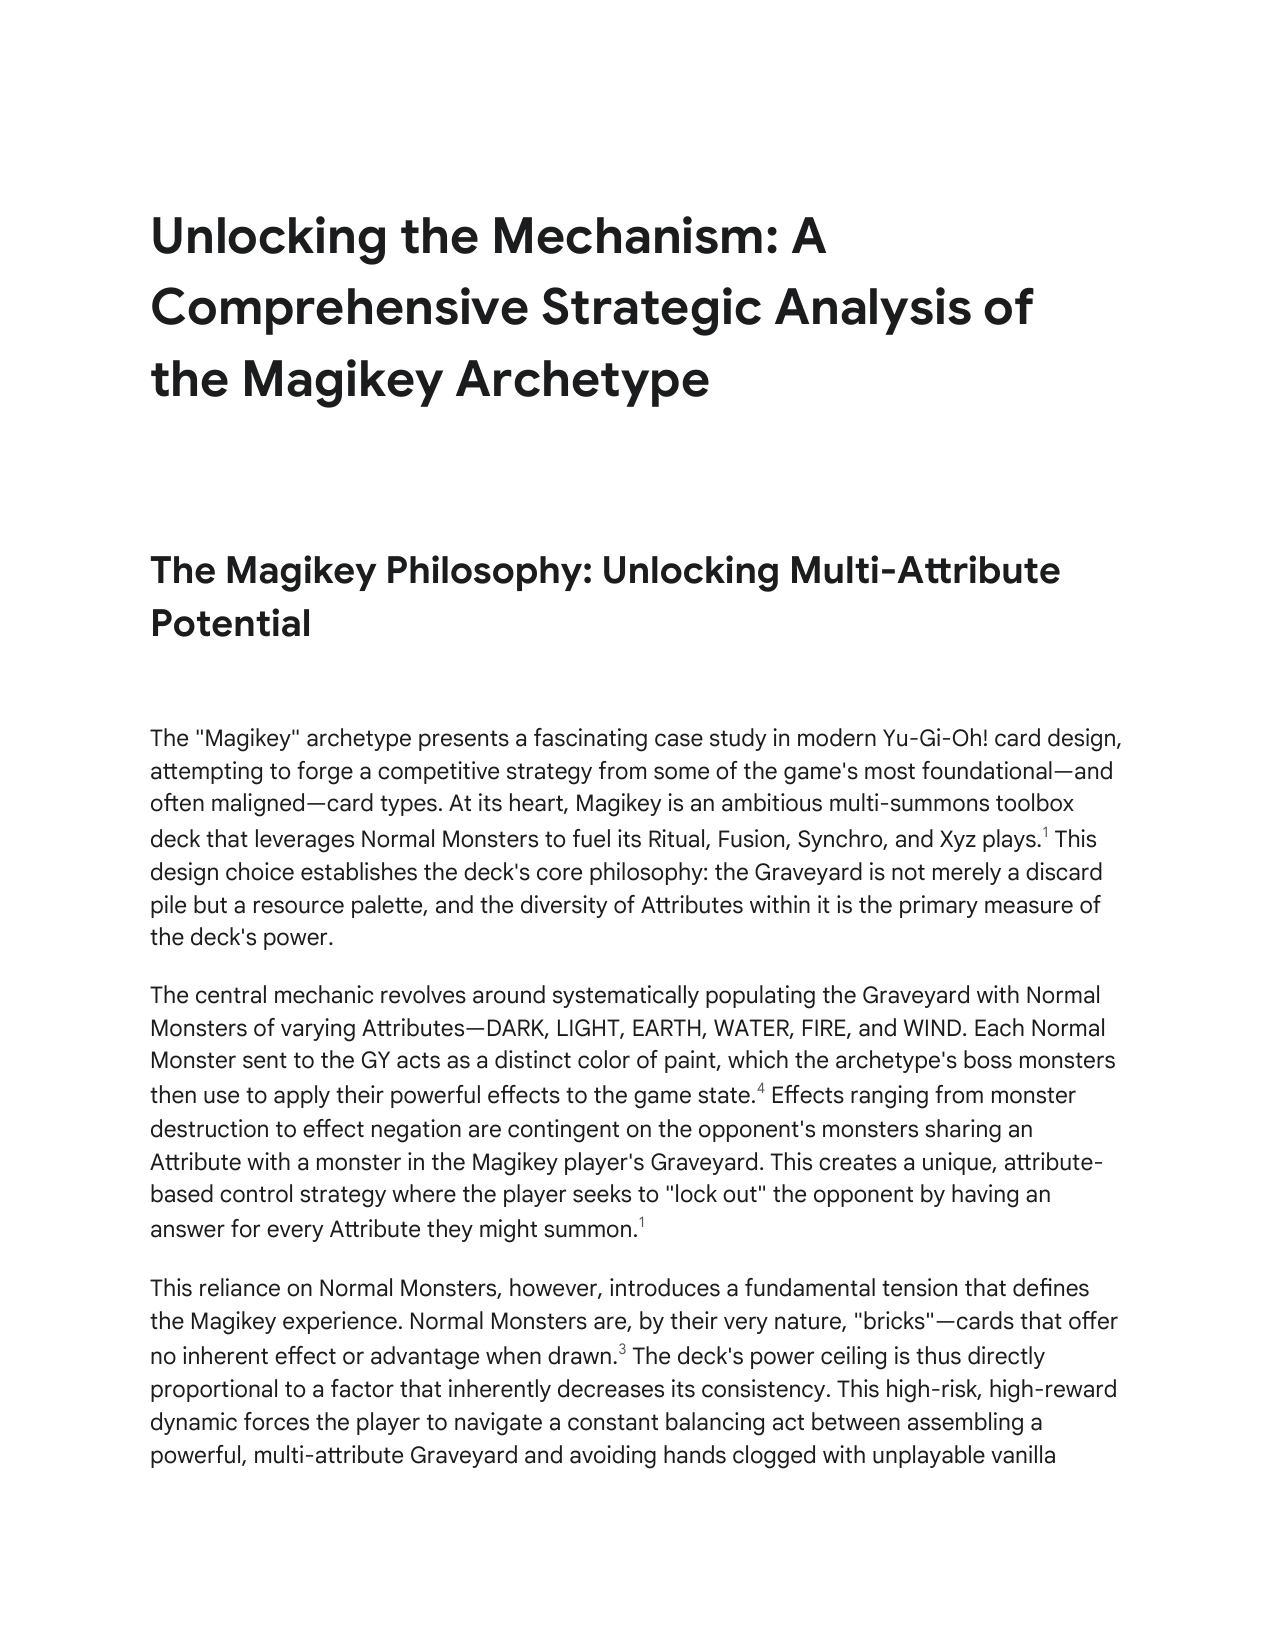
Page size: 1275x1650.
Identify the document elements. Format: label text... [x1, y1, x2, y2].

subtitle The Magikey Philosophy: Unlocking Multi-Attribute Potential [150, 547, 1125, 647]
subtitle Unlocking the Mechanism: A Comprehensive Strategic Analysis of the Magikey Archetype [150, 205, 1125, 410]
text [150, 1274, 1125, 1470]
text The "Magikey" archetype presents a fascinating case study in modern Yu-Gi-Oh! card design, attempting to forge a competitive strategy from some of the game's most foundational—and often maligned—card types. At its heart, Magikey is an ambitious multi-summons toolbox deck that leverages Normal Monsters to fuel its Ritual, Fusion, Synchro, and Xyz plays.1 This design choice establishes the deck's core philosophy: the Graveyard is not merely a discard pile but a resource palette, and the diversity of Attributes within it is the primary measure of the deck's power. [150, 724, 1125, 952]
text The central mechanic revolves around systematically populating the Graveyard with Normal Monsters of varying Attributes—DARK, LIGHT, EARTH, WATER, FIRE, and WIND. Each Normal Monster sent to the GY acts as a distinct color of paint, which the archetype's boss monsters then use to apply their powerful effects to the game state.4 Effects ranging from monster destruction to effect negation are contingent on the opponent's monsters sharing an Attribute with a monster in the Magikey player's Graveyard. This creates a unique, attribute-based control strategy where the player seeks to "lock out" the opponent by having an answer for every Attribute they might summon.1 [150, 981, 1125, 1245]
